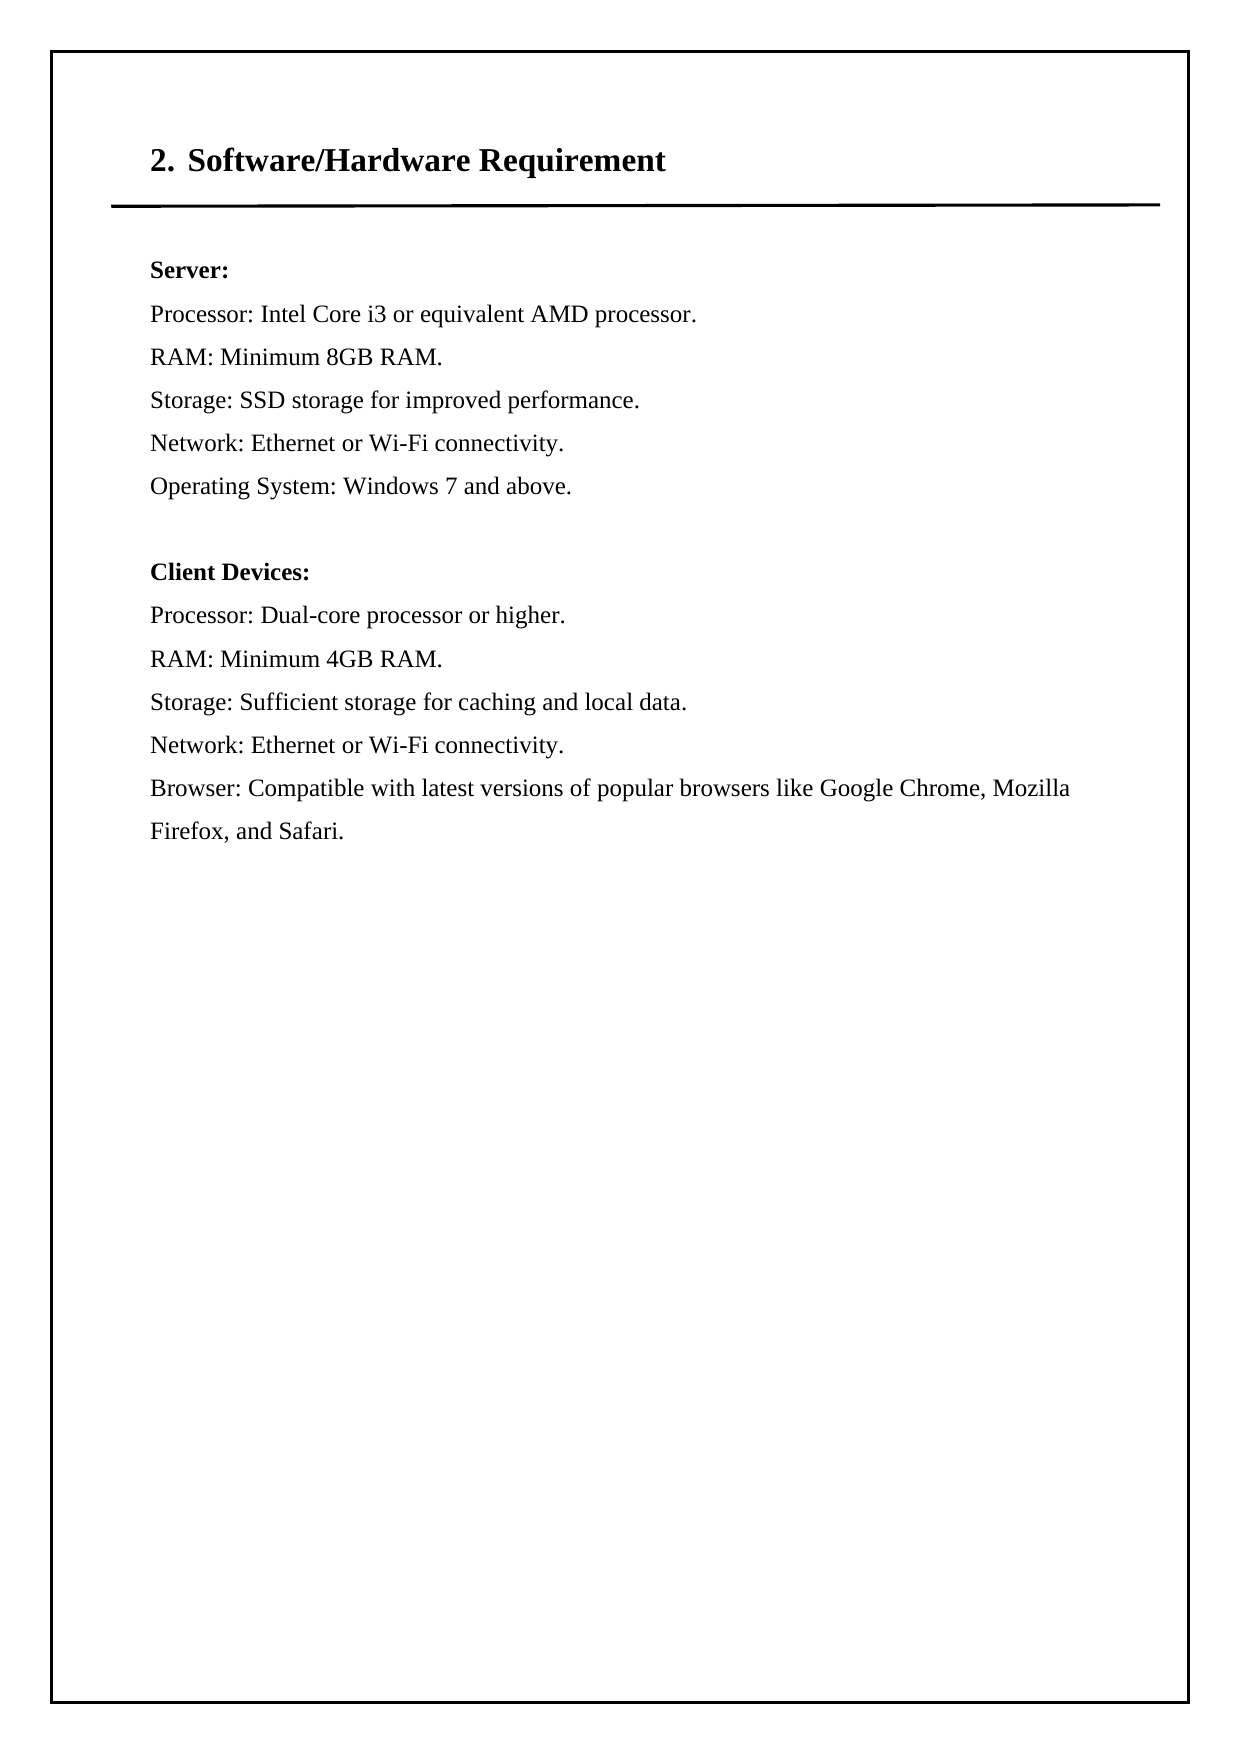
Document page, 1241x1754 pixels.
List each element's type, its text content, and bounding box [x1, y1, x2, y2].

text Server: [150, 256, 1125, 284]
text Processor: Intel Core i3 or equivalent AMD processor. [150, 299, 1125, 327]
text Network: Ethernet or Wi-Fi connectivity. [150, 428, 1125, 457]
text Storage: Sufficient storage for caching and local data. [150, 687, 1125, 716]
text Operating System: Windows 7 and above. [150, 471, 1125, 500]
text Browser: Compatible with latest versions of popular browsers like Google Chrome, Mozilla Firefox, and Safari. [150, 773, 1125, 845]
text Processor: Dual-core processor or higher. [150, 601, 1125, 629]
text Client Devices: [150, 557, 1125, 586]
text RAM: Minimum 8GB RAM. [150, 342, 1125, 371]
text RAM: Minimum 4GB RAM. [150, 644, 1125, 672]
list Software/Hardware Requirement [150, 141, 1125, 179]
text Network: Ethernet or Wi-Fi connectivity. [150, 730, 1125, 759]
text Storage: SSD storage for improved performance. [150, 385, 1125, 414]
